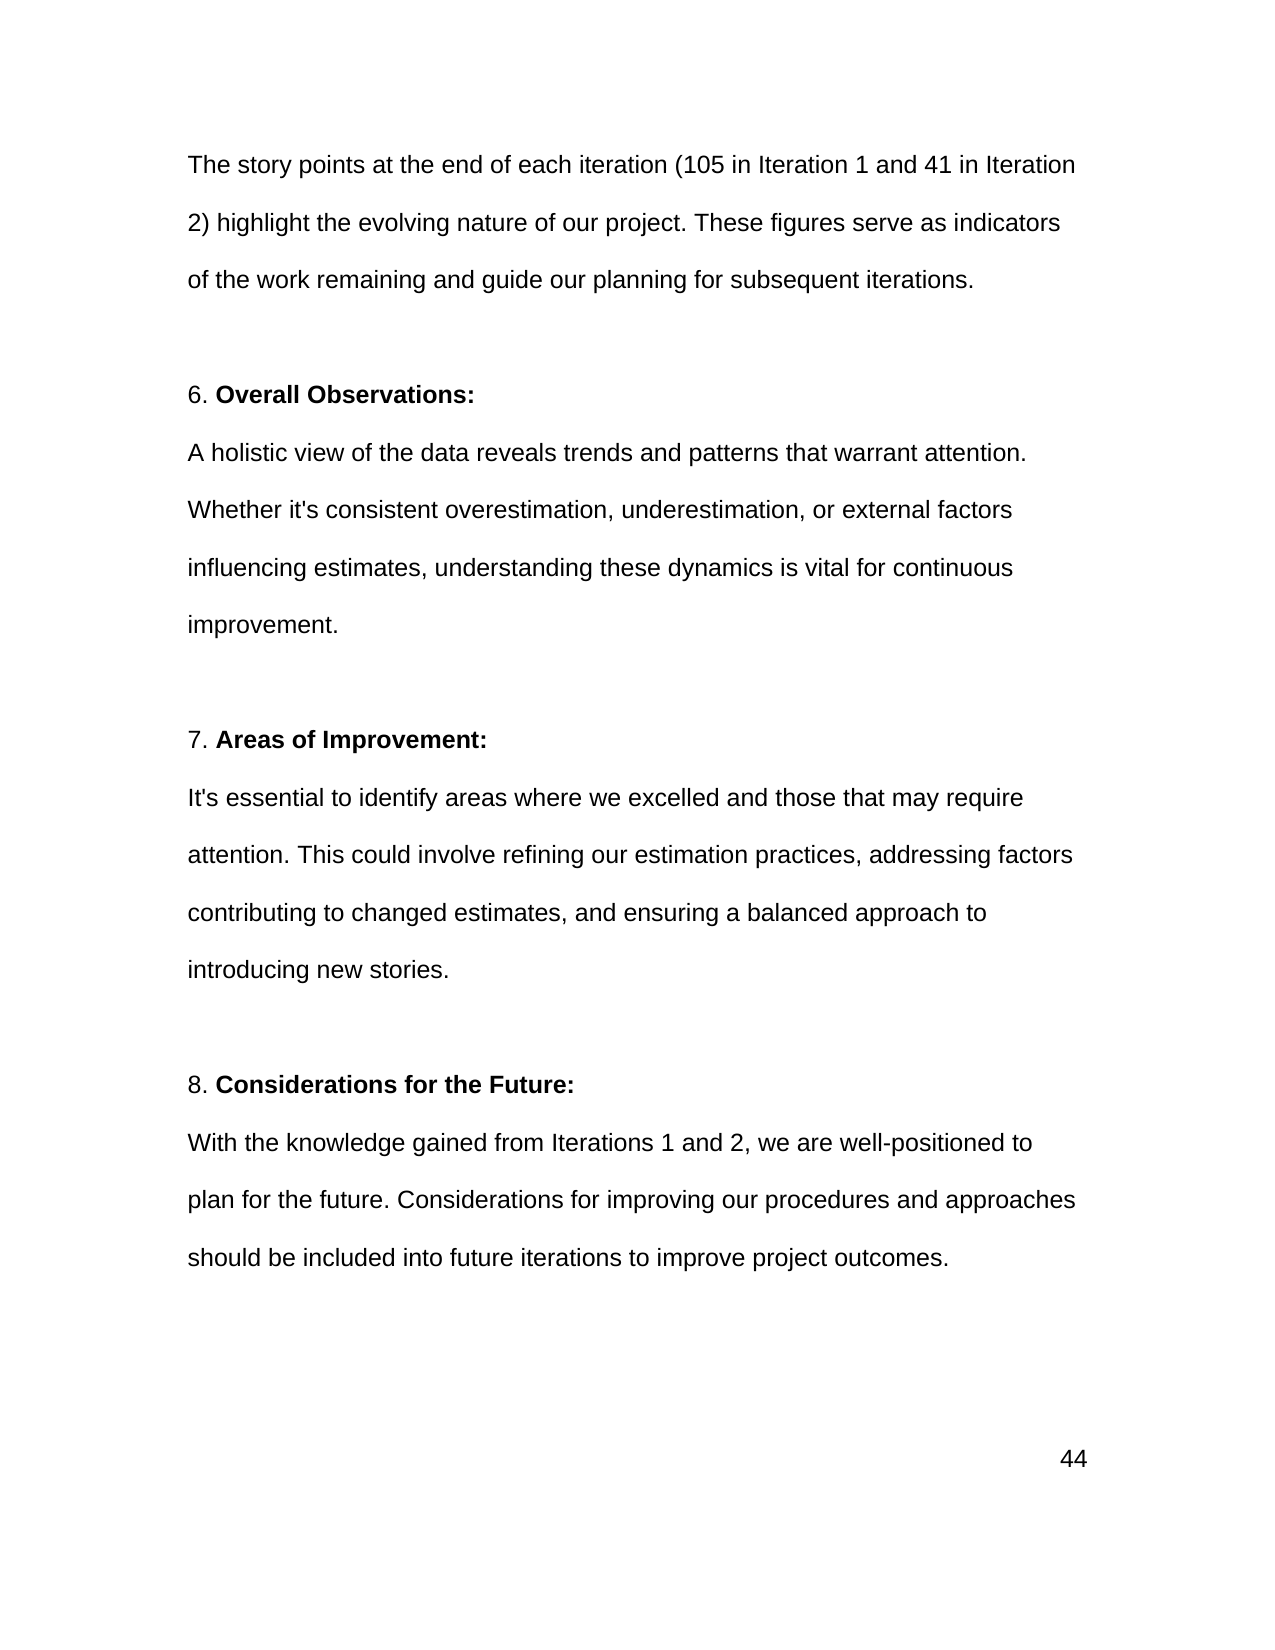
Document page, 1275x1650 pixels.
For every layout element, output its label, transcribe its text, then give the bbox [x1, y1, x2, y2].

text With the knowledge gained from Iterations 1 and 2, we are well-positioned to plan for the future. Considerations for improving our procedures and approaches should be included into future iterations to improve project outcomes. [187, 1127, 1087, 1271]
text A holistic view of the data reveals trends and patterns that warrant attention. Whether it's consistent overestimation, underestimation, or external factors influencing estimates, understanding these dynamics is vital for continuous improvement. [187, 437, 1087, 639]
text 6. Overall Observations: [187, 380, 1087, 409]
text 7. Areas of Improvement: [187, 725, 1087, 754]
text It's essential to identify areas where we excelled and those that may require attention. This could involve refining our estimation practices, addressing factors contributing to changed estimates, and ensuring a balanced approach to introducing new stories. [187, 782, 1087, 984]
text The story points at the end of each iteration (105 in Iteration 1 and 41 in Iteration 2) highlight the evolving nature of our project. These figures serve as indicators of the work remaining and guide our planning for subsequent iterations. [187, 150, 1087, 294]
text 8. Considerations for the Future: [187, 1070, 1087, 1099]
